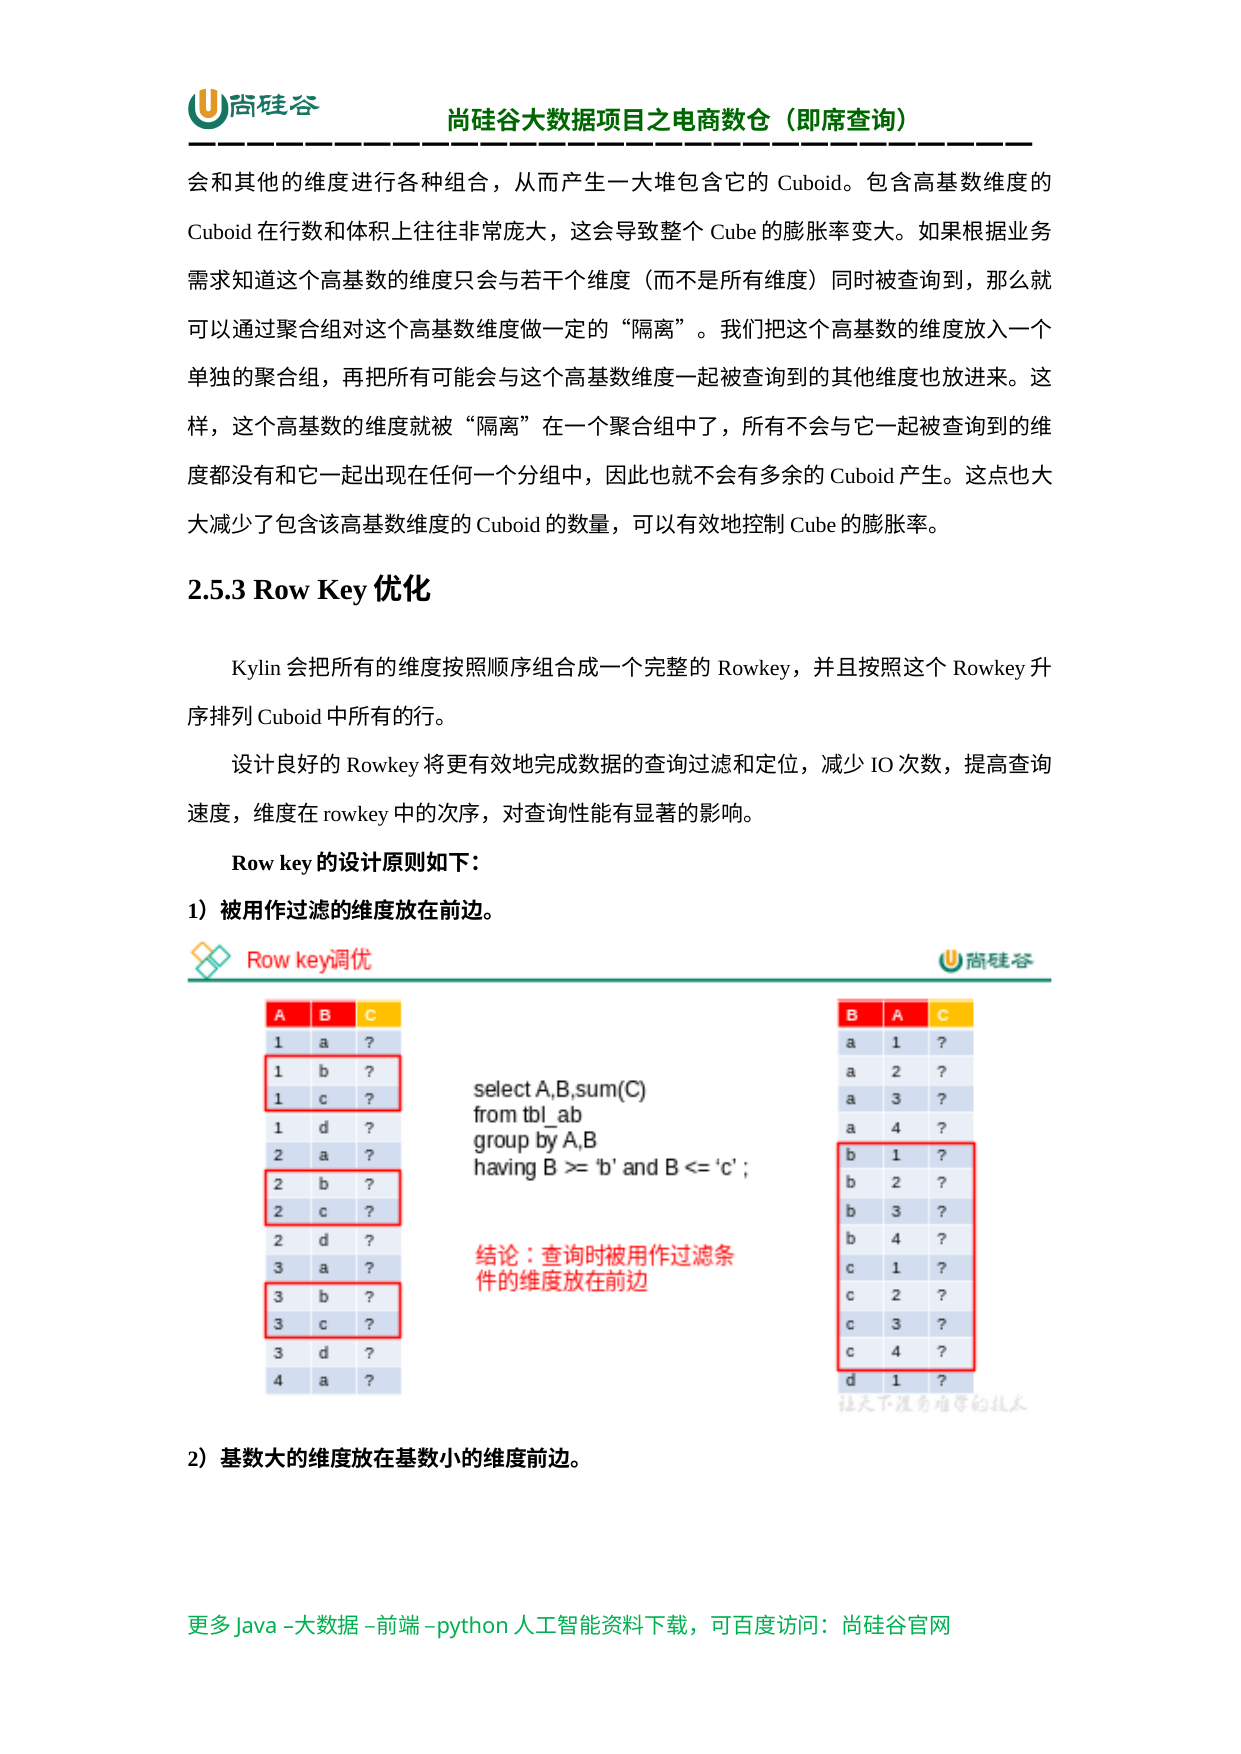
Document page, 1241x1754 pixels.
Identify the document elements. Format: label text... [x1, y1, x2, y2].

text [187, 165, 1053, 539]
text 2.5.3 Row Key优化 [187, 554, 1053, 619]
text Row key的设计原则如下： [187, 844, 1053, 877]
picture [187, 88, 321, 130]
text 设计良好的Rowkey将更有效地完成数据的查询过滤和定位，减少IO次数，提高查询速度，维度在rowkey中的次序，对查询性能有显著的影响。 [187, 747, 1053, 828]
text 1）被用作过滤的维度放在前边。 [187, 892, 1053, 925]
text Kylin会把所有的维度按照顺序组合成一个完整的Rowkey，并且按照这个Rowkey升序排列Cuboid中所有的行。 [187, 650, 1053, 731]
text 2）基数大的维度放在基数小的维度前边。 [187, 1441, 1053, 1473]
